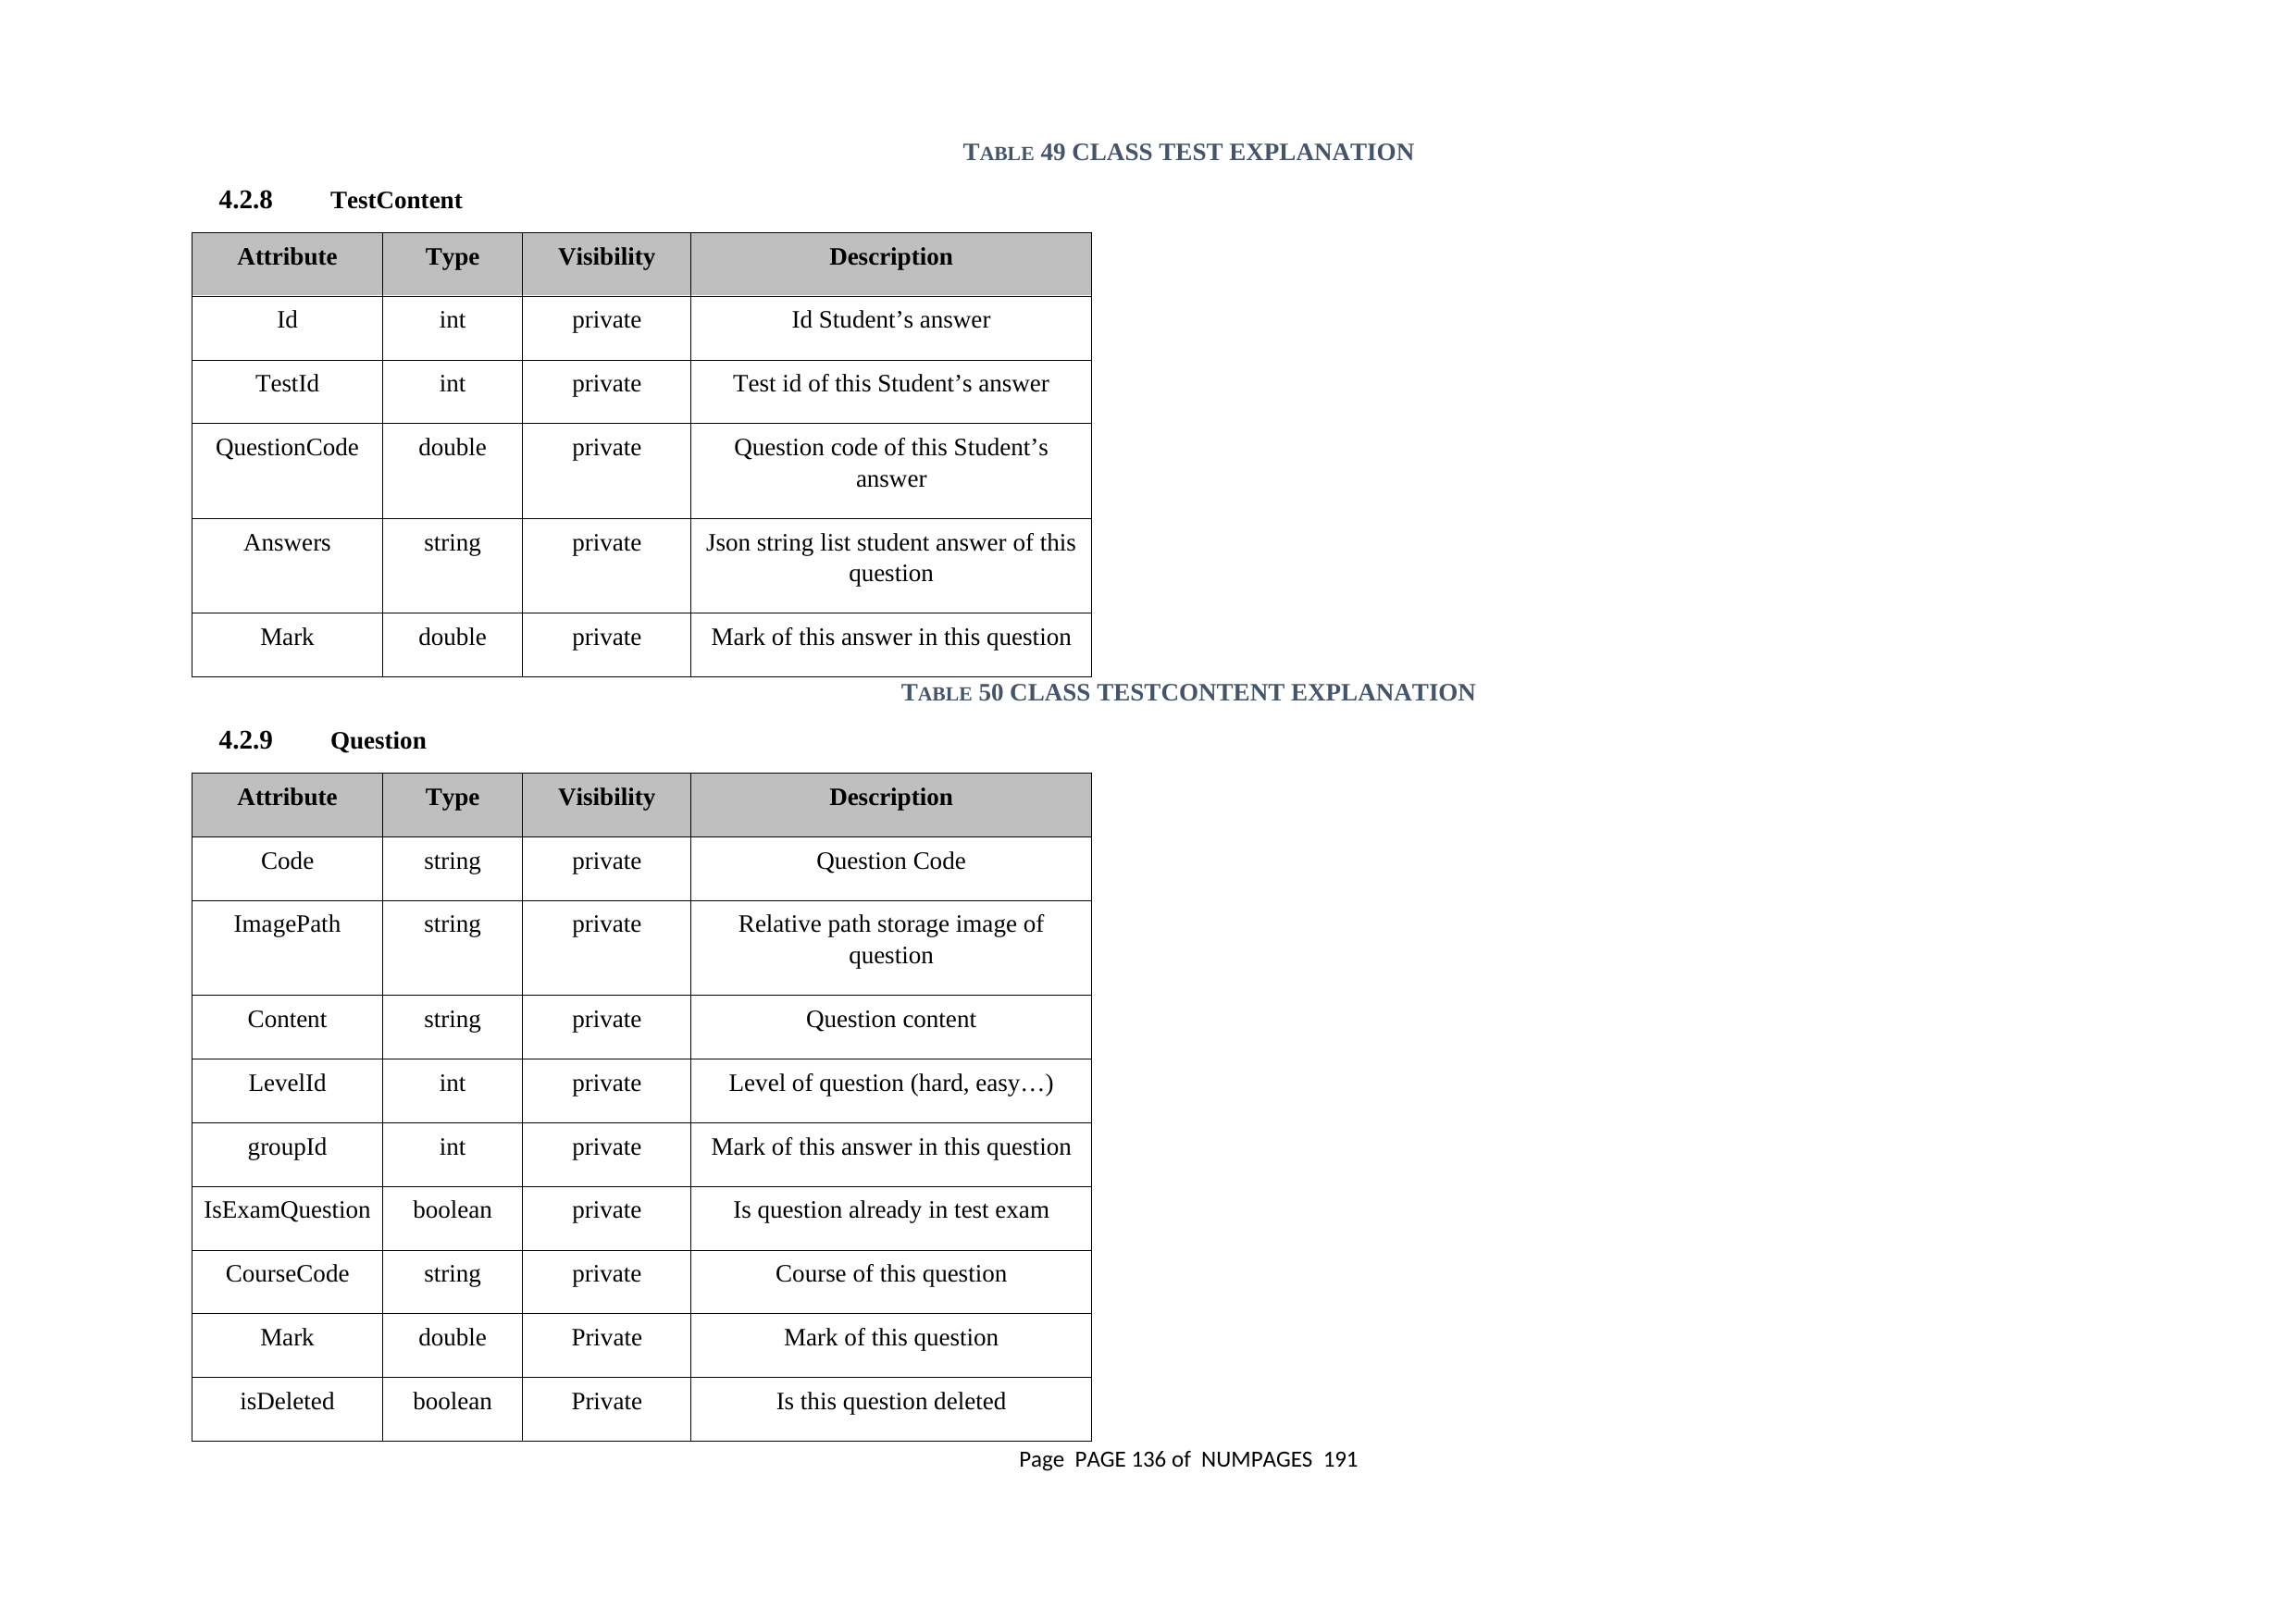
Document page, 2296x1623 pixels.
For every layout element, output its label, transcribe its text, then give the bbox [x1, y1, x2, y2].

table_cell private [523, 1059, 690, 1122]
table_cell TestId [192, 361, 382, 423]
table_header Description [691, 774, 1091, 836]
table_cell Mark [192, 613, 382, 676]
table_cell double [383, 613, 522, 676]
table_cell Level of question (hard, easy…) [691, 1059, 1091, 1122]
table_header Type [383, 233, 522, 295]
table_cell IsExamQuestion [192, 1187, 382, 1250]
table_header Attribute [192, 774, 382, 836]
table_cell CourseCode [192, 1251, 382, 1313]
table_header Visibility [523, 774, 690, 836]
table_cell private [523, 1187, 690, 1250]
table_cell private [523, 519, 690, 613]
table_cell private [523, 1123, 690, 1186]
table_cell Id [192, 297, 382, 359]
table_cell QuestionCode [192, 424, 382, 518]
table_header Visibility [523, 233, 690, 295]
table_cell private [523, 901, 690, 995]
subtitle TestContent [192, 183, 2186, 214]
table_header Description [691, 233, 1091, 295]
table_cell Private [523, 1314, 690, 1377]
table_cell boolean [383, 1378, 522, 1441]
table_cell Question Code [691, 837, 1091, 900]
table_cell isDeleted [192, 1378, 382, 1441]
table_cell private [523, 361, 690, 423]
table_cell Question content [691, 996, 1091, 1059]
table_cell int [383, 1123, 522, 1186]
table_cell Mark [192, 1314, 382, 1377]
table_cell Question code of this Student’s answer [691, 424, 1091, 518]
table_cell string [383, 1251, 522, 1313]
table_cell Is this question deleted [691, 1378, 1091, 1441]
table_cell Relative path storage image of question [691, 901, 1091, 995]
table_cell private [523, 837, 690, 900]
table_cell boolean [383, 1187, 522, 1250]
table_cell Private [523, 1378, 690, 1441]
table_cell Is question already in test exam [691, 1187, 1091, 1250]
table_header Attribute [192, 233, 382, 295]
table_cell private [523, 1251, 690, 1313]
table_cell LevelId [192, 1059, 382, 1122]
table_cell string [383, 837, 522, 900]
subtitle Question [192, 724, 2186, 755]
table_cell Answers [192, 519, 382, 613]
table_header Type [383, 774, 522, 836]
table_cell string [383, 901, 522, 995]
table_cell Json string list student answer of this question [691, 519, 1091, 613]
table_cell double [383, 424, 522, 518]
table_cell Content [192, 996, 382, 1059]
table_cell ImagePath [192, 901, 382, 995]
table_cell private [523, 424, 690, 518]
table_cell string [383, 996, 522, 1059]
text Table 49 CLASS TEST EXPLANATION [192, 137, 2186, 166]
table_cell private [523, 297, 690, 359]
table_cell Course of this question [691, 1251, 1091, 1313]
table_cell string [383, 519, 522, 613]
table_cell groupId [192, 1123, 382, 1186]
table_cell double [383, 1314, 522, 1377]
table_cell Code [192, 837, 382, 900]
table_cell Mark of this answer in this question [691, 613, 1091, 676]
table_cell int [383, 361, 522, 423]
text Table 50 CLASS TESTCONTENT EXPLANATION [192, 677, 2186, 706]
table_cell private [523, 996, 690, 1059]
table_cell Test id of this Student’s answer [691, 361, 1091, 423]
table_cell private [523, 613, 690, 676]
table_cell int [383, 297, 522, 359]
table_cell Mark of this answer in this question [691, 1123, 1091, 1186]
table_cell Id Student’s answer [691, 297, 1091, 359]
table_cell int [383, 1059, 522, 1122]
table_cell Mark of this question [691, 1314, 1091, 1377]
